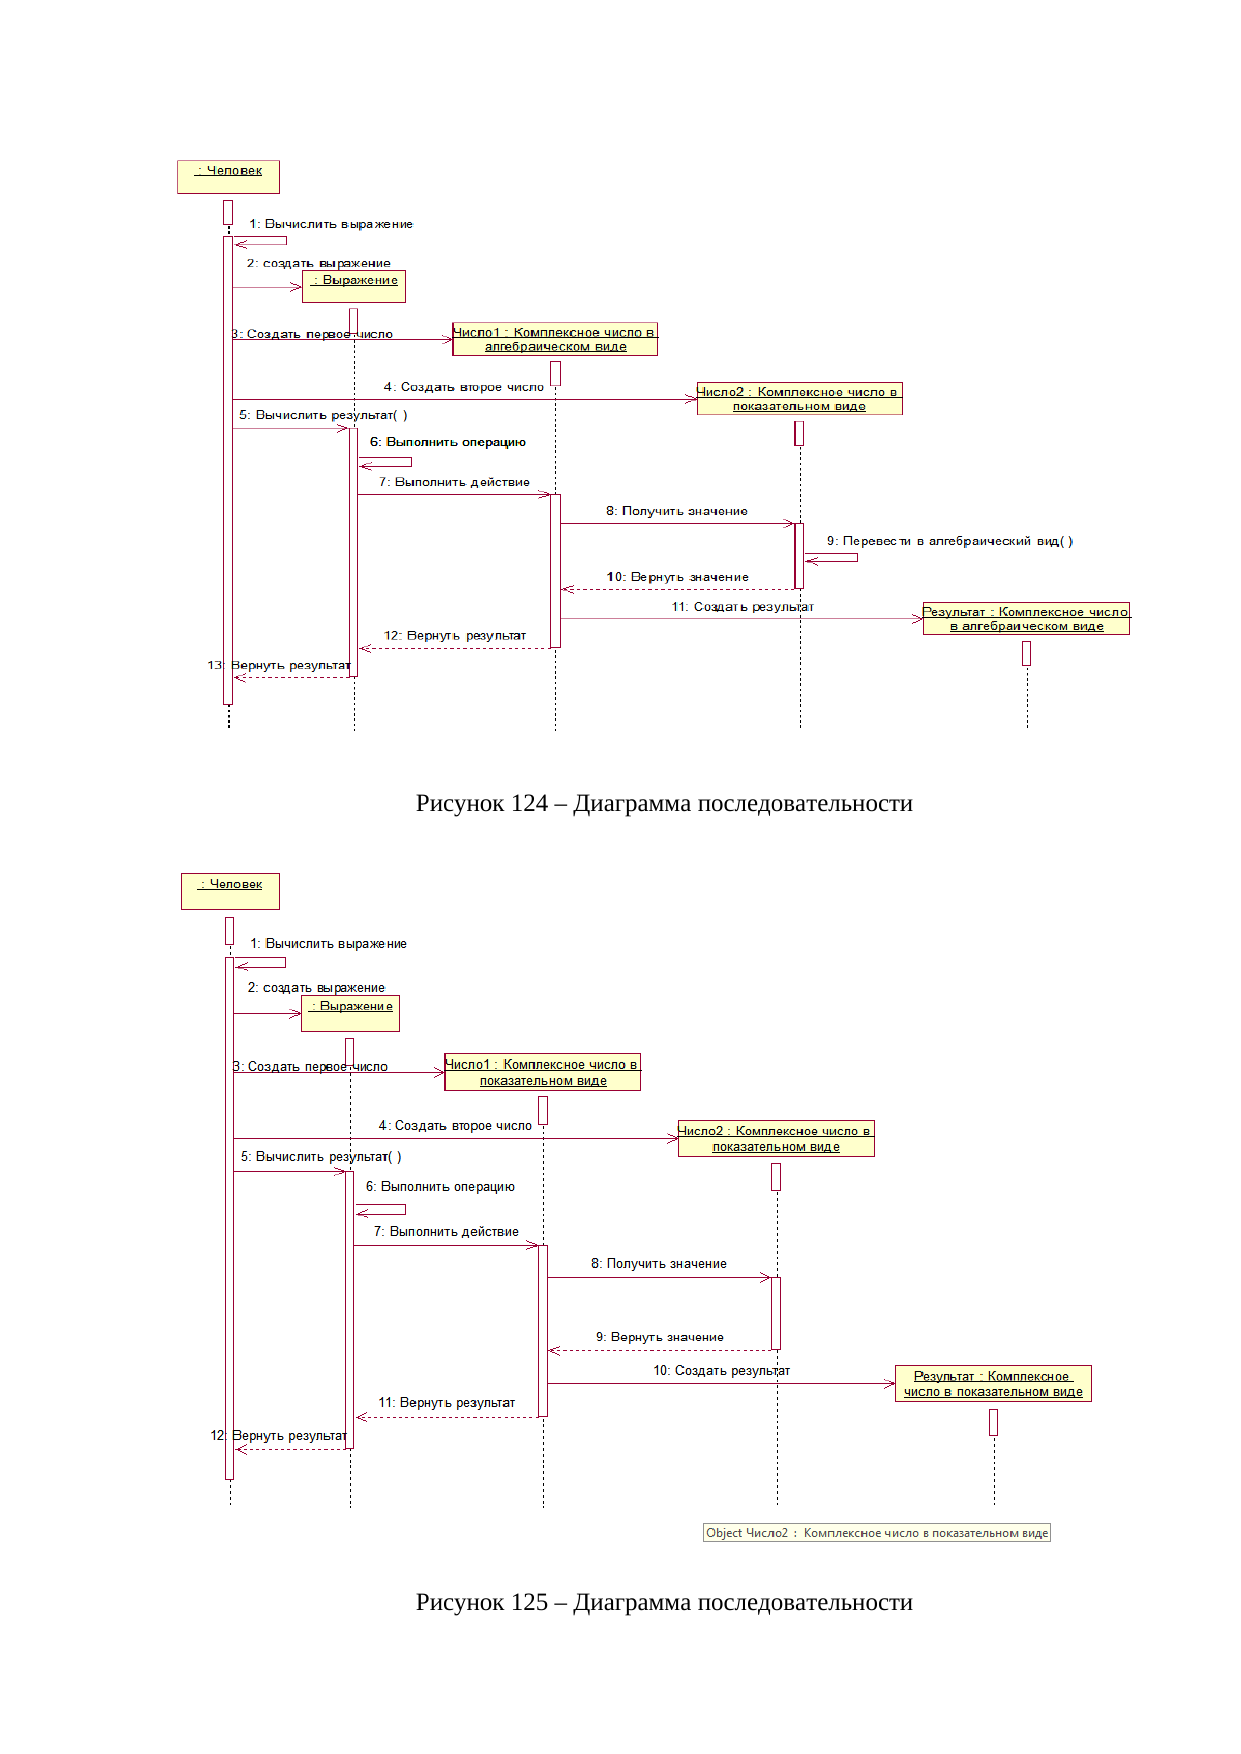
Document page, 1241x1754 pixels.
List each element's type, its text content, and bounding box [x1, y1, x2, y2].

text Рисунок 124 – Диаграмма последовательности [177, 788, 1152, 817]
picture [177, 118, 1151, 788]
picture [177, 845, 1101, 1587]
text Рисунок 125 – Диаграмма последовательности [177, 1587, 1152, 1615]
